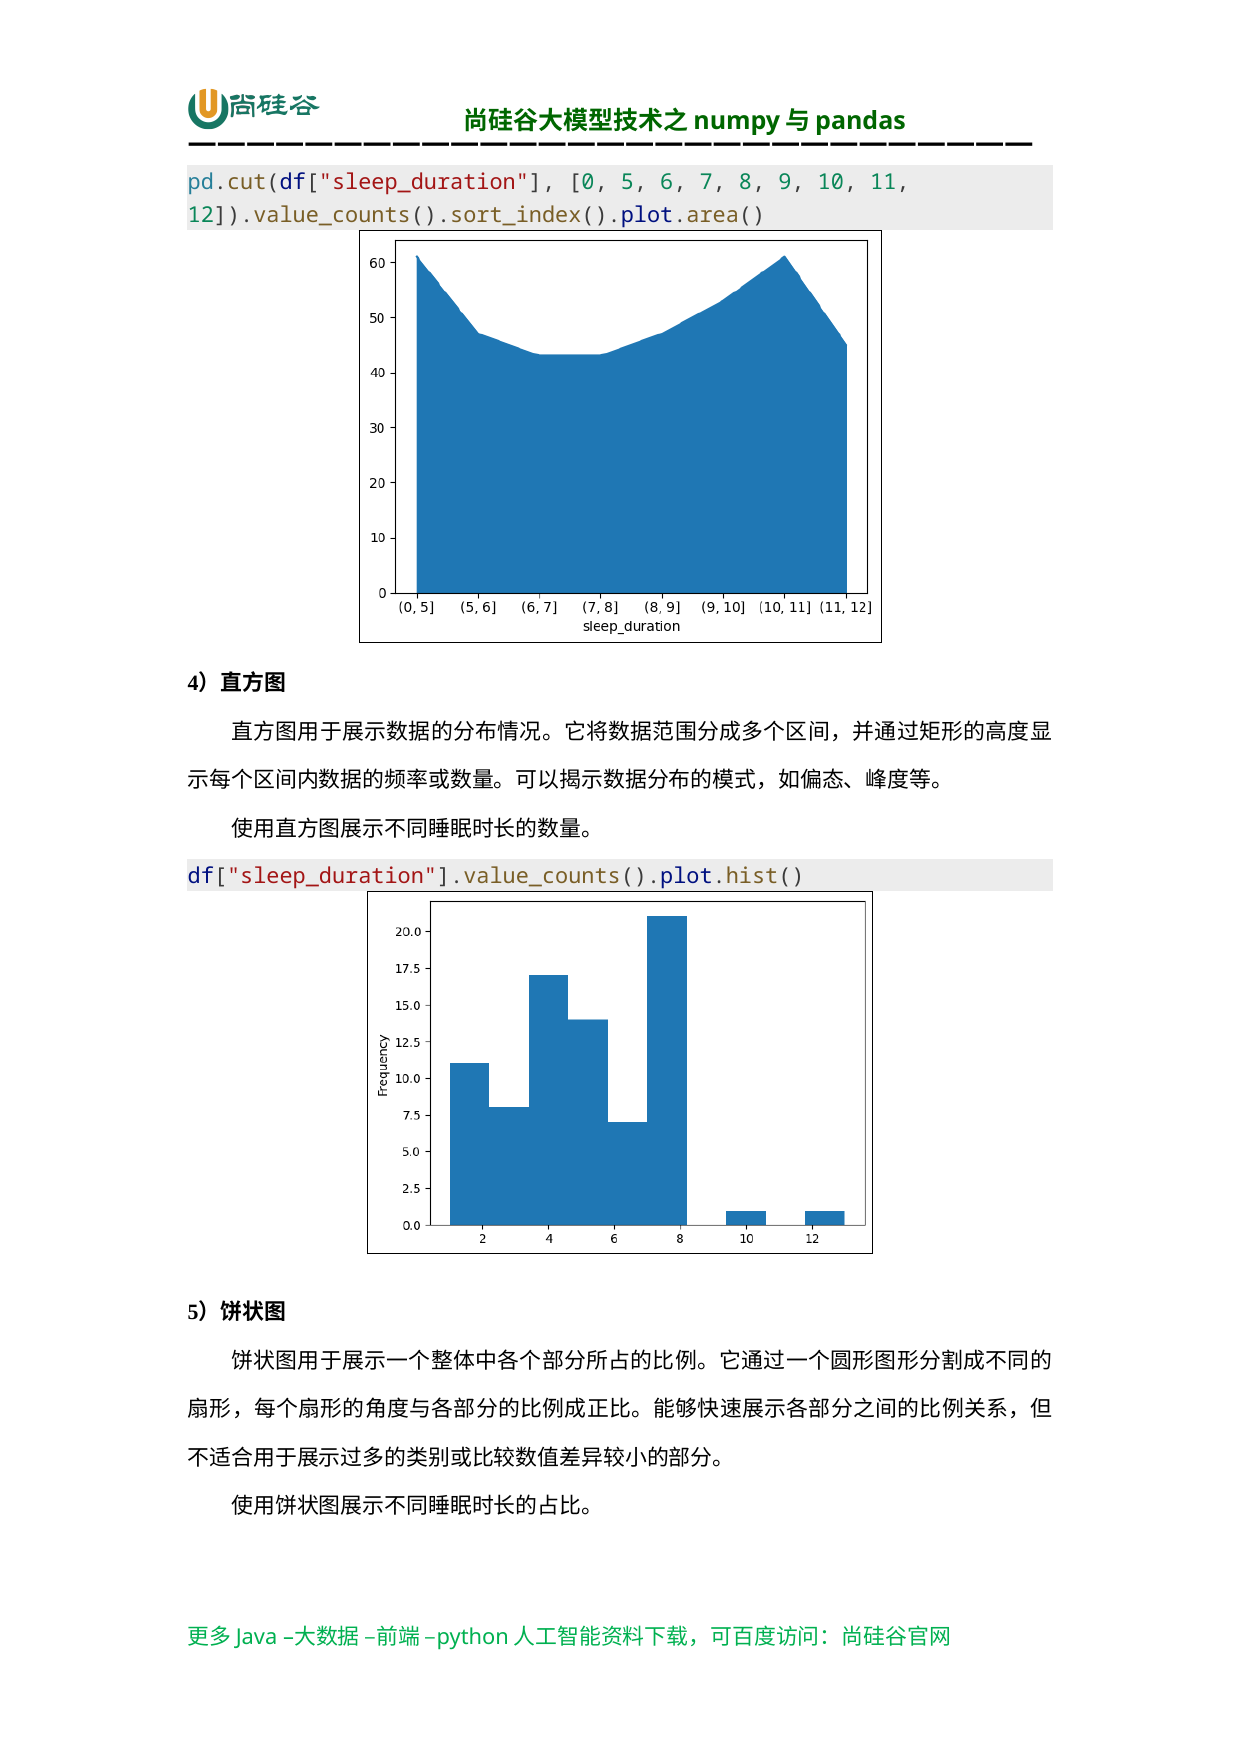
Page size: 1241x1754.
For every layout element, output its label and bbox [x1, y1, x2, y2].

picture [368, 892, 872, 1253]
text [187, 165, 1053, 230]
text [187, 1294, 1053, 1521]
picture [187, 88, 321, 130]
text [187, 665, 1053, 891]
picture [360, 231, 881, 642]
